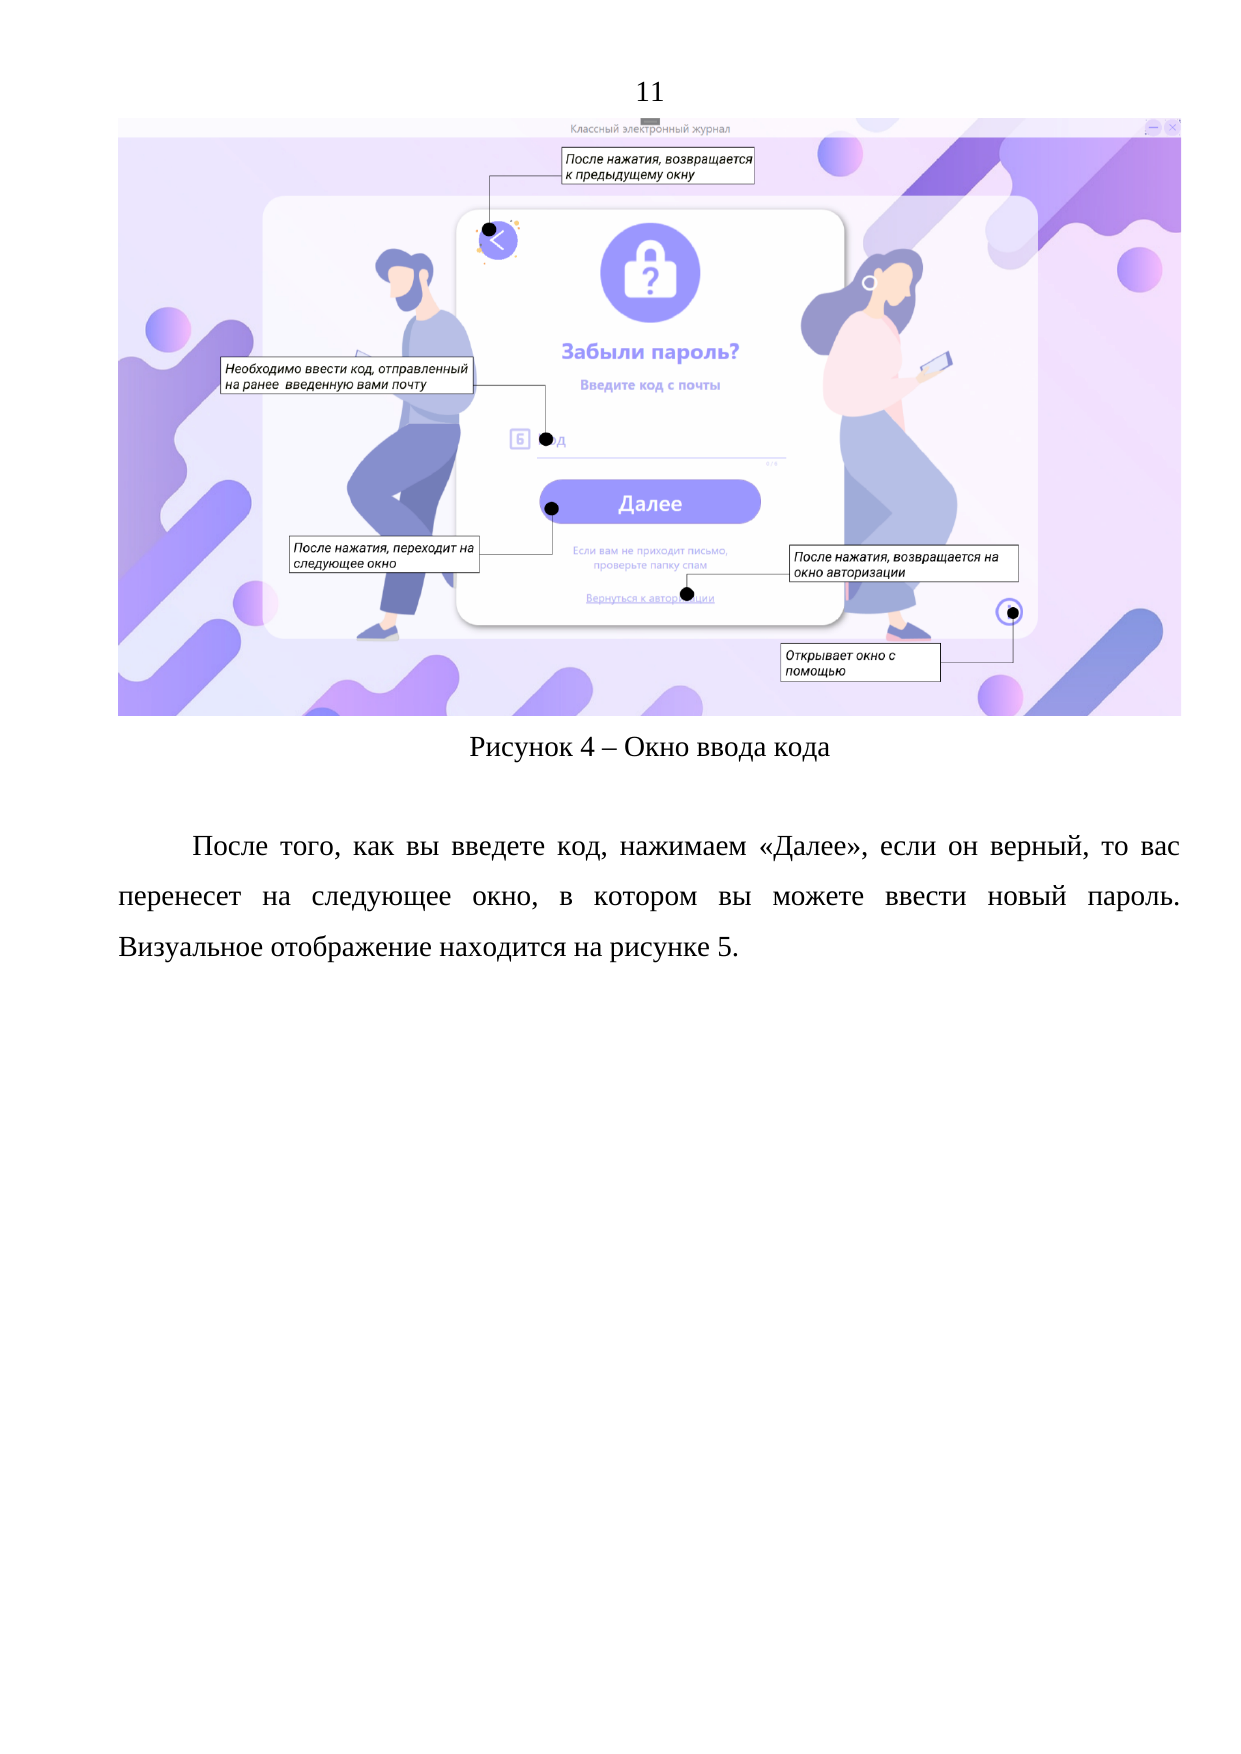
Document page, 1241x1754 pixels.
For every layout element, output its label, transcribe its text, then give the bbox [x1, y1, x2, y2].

picture [118, 118, 1182, 716]
text Рисунок 4 – Окно ввода кода [118, 729, 1181, 763]
text После того, как вы введете код, нажимаем «Далее», если он верный, то вас перенесет на следующее окно, в котором вы можете ввести новый пароль. Визуальное отображение находится на рисунке 5. [118, 828, 1181, 962]
